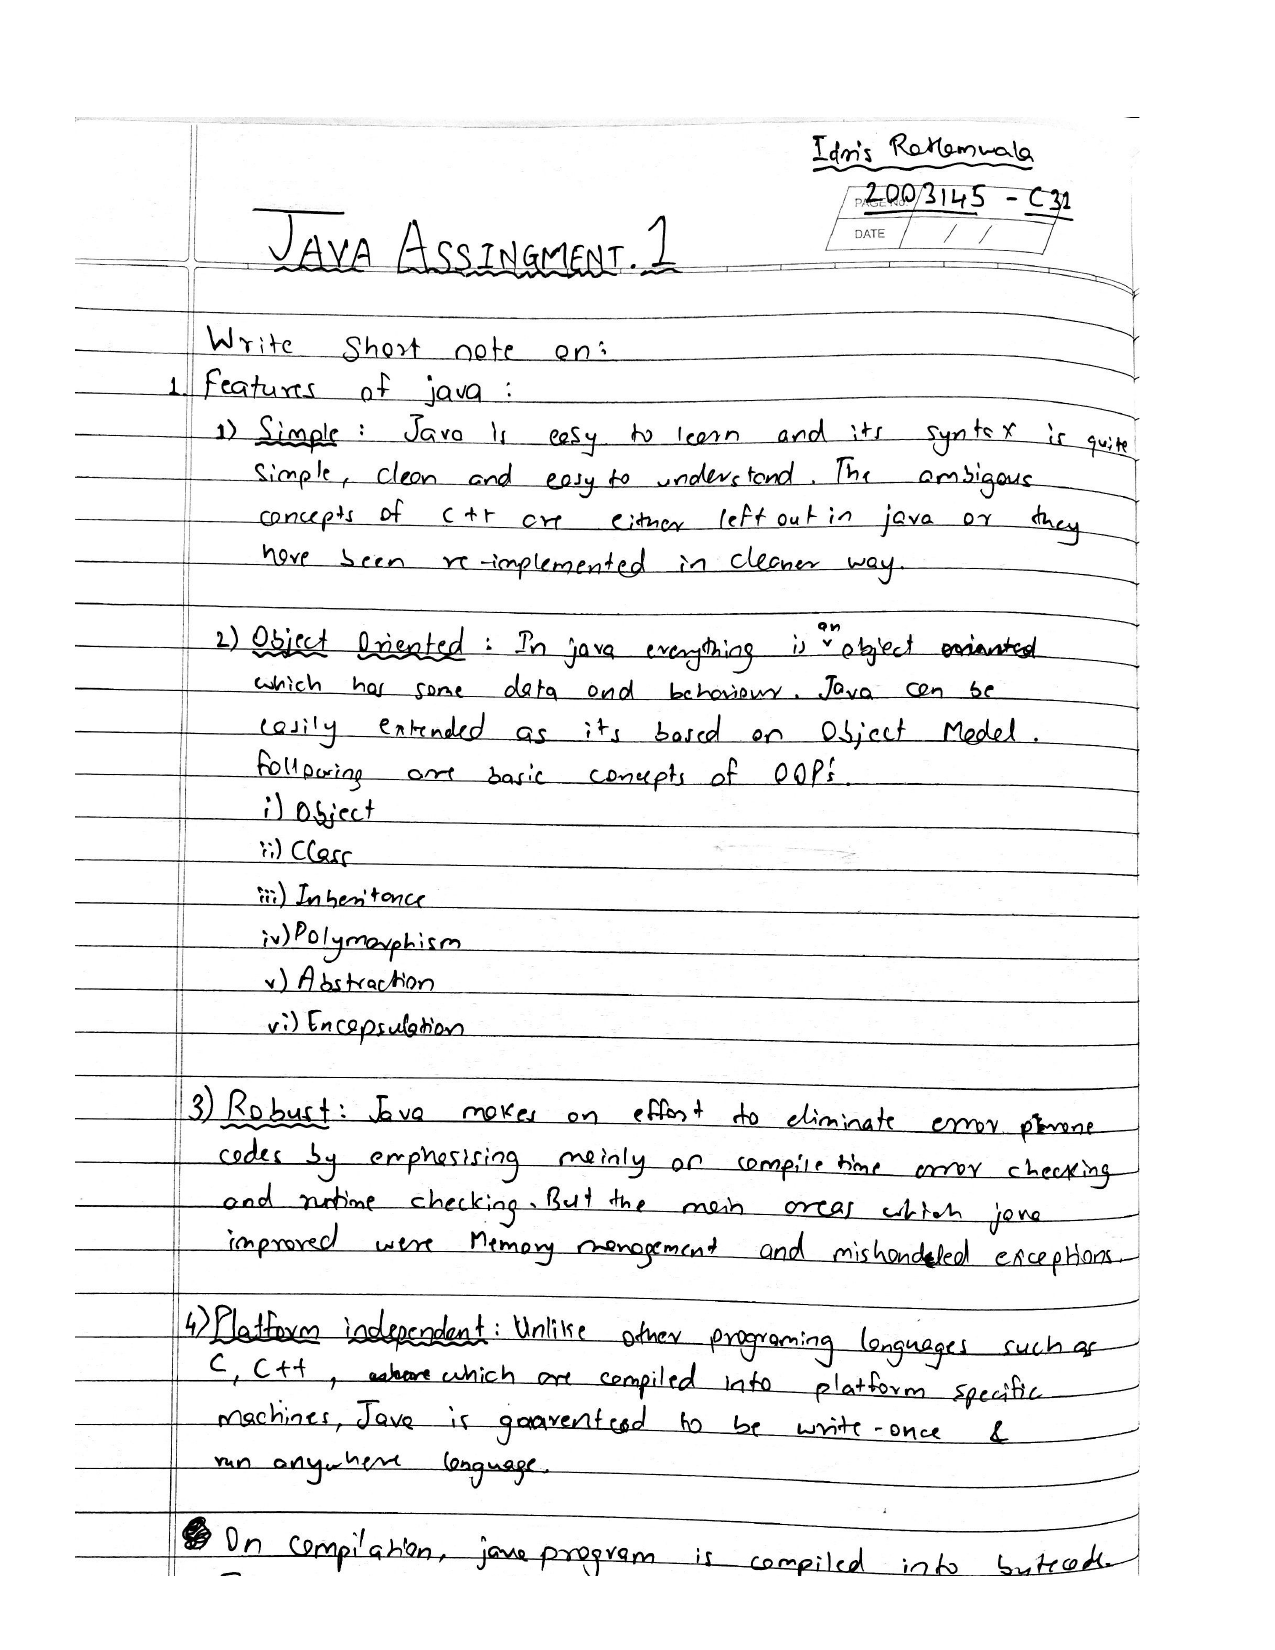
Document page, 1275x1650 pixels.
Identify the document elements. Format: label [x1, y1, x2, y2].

picture [75, 117, 1140, 1576]
